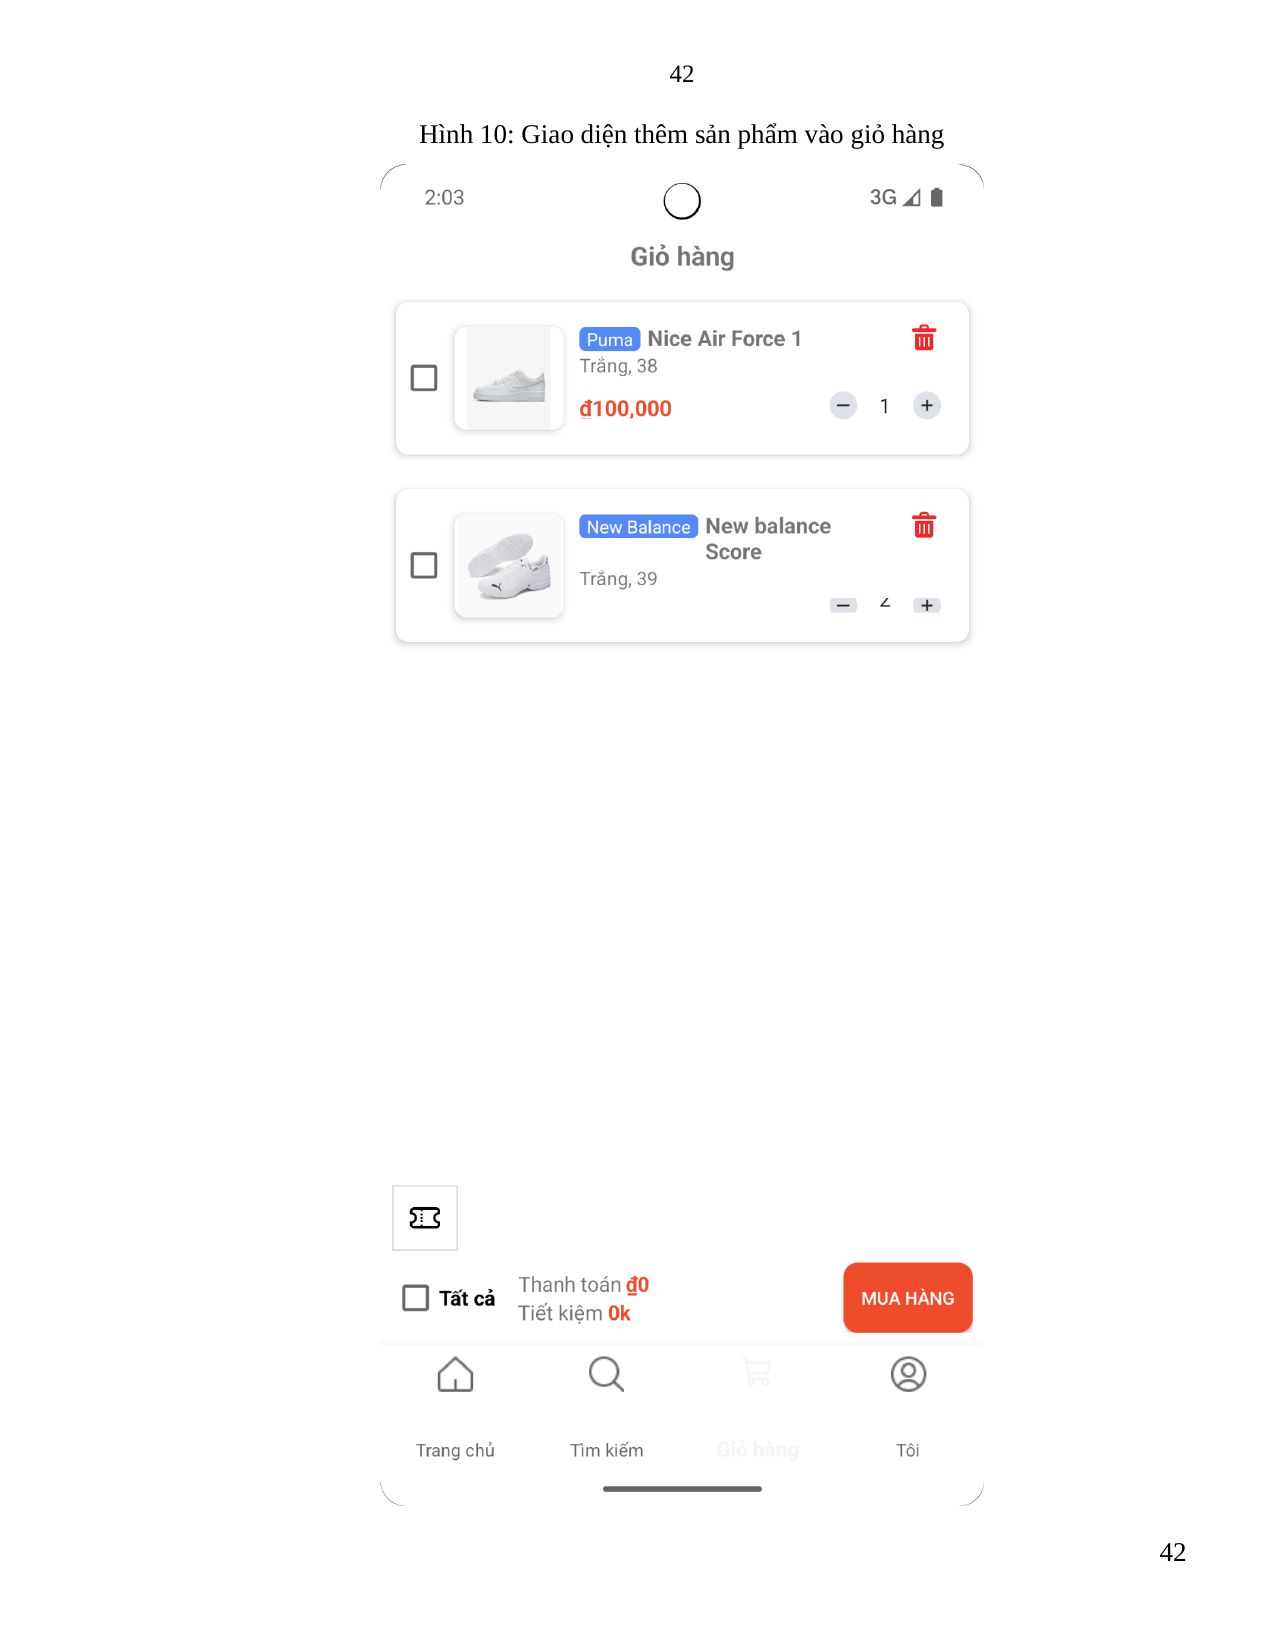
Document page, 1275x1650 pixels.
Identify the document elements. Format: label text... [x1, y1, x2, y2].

picture [380, 164, 984, 1506]
subtitle Hình 10: Giao diện thêm sản phẩm vào giỏ hàng [177, 118, 1186, 149]
